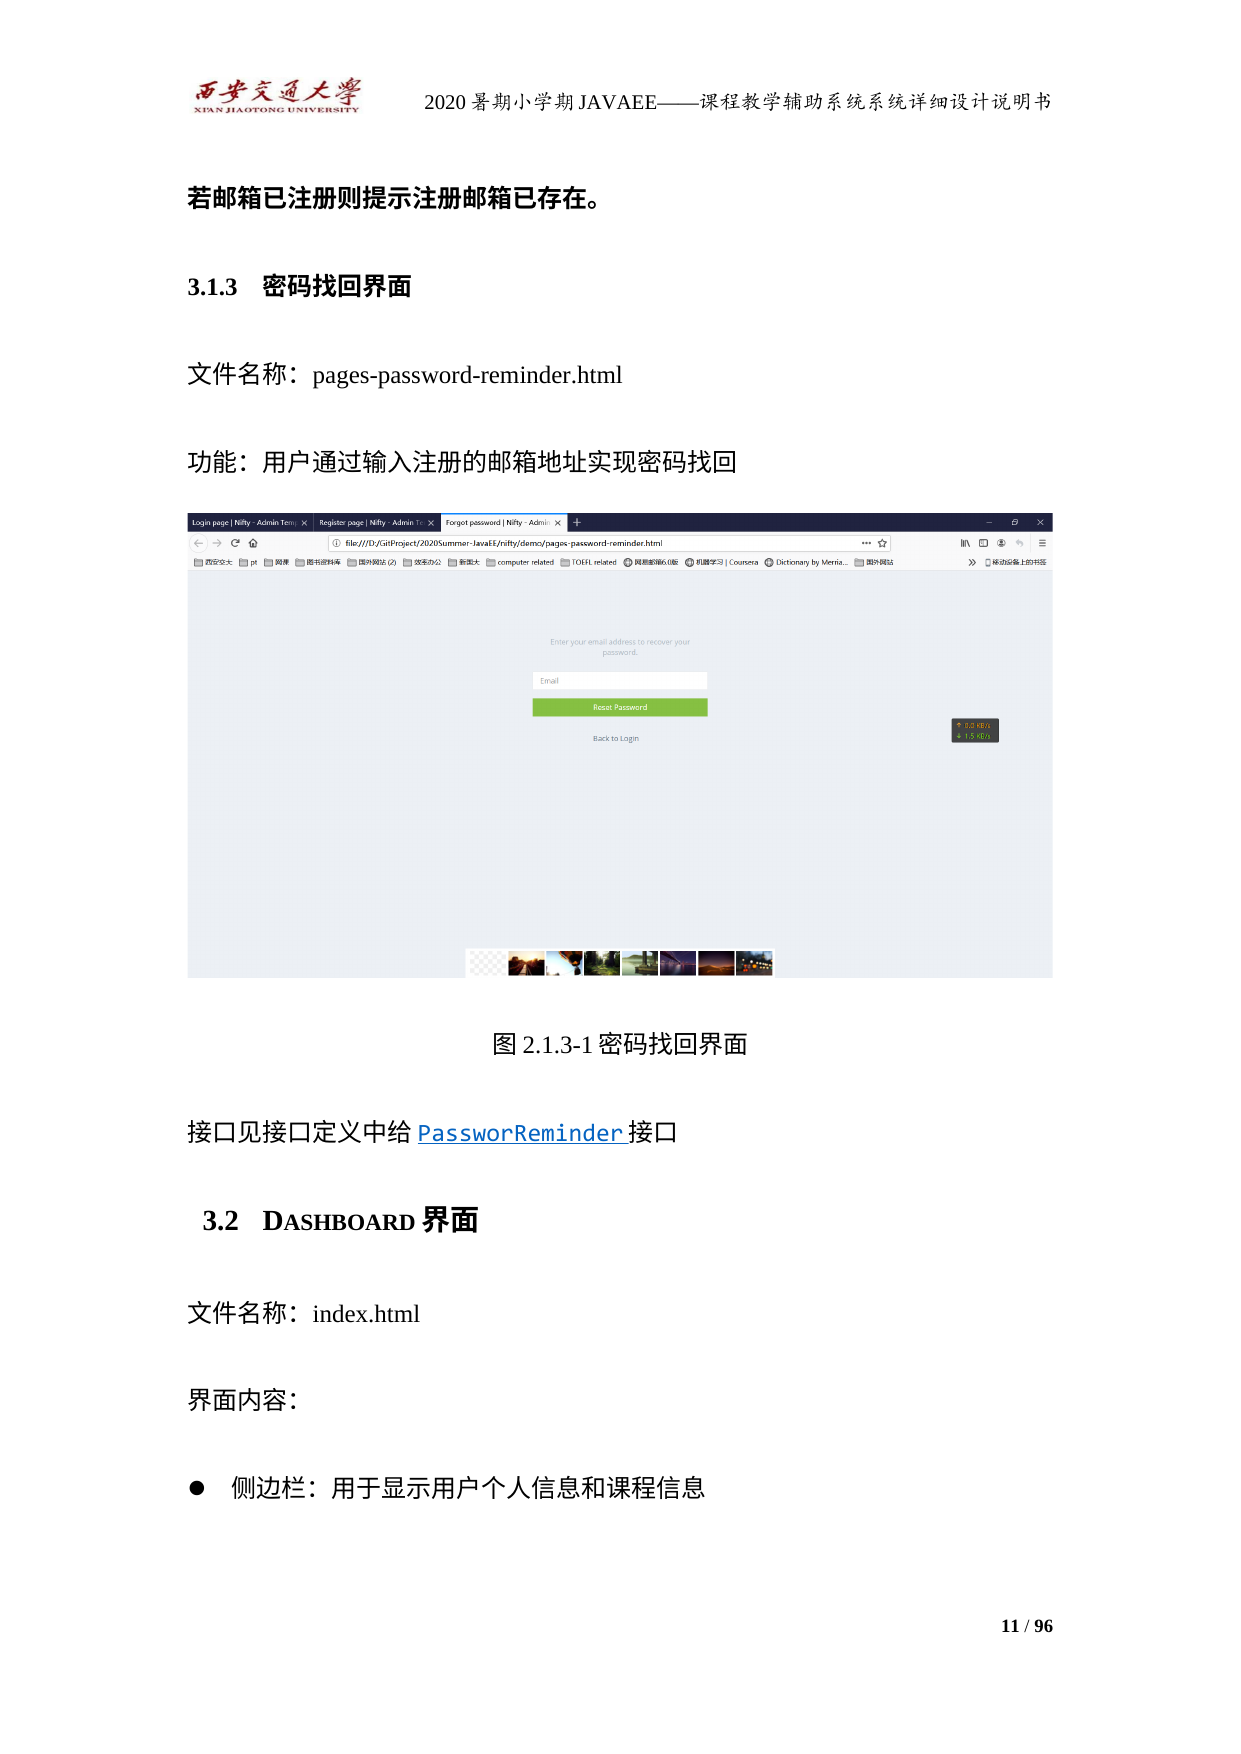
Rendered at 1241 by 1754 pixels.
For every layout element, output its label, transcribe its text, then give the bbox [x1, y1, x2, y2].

text 功能：用户通过输入注册的邮箱地址实现密码找回 [187, 426, 1053, 494]
subtitle Dashboard界面 [202, 1184, 1053, 1252]
text 文件名称：pages-password-reminder.html [187, 338, 1053, 406]
picture [187, 513, 1053, 978]
subtitle 密码找回界面 [187, 251, 1053, 319]
list 侧边栏：用于显示用户个人信息和课程信息 [187, 1453, 1053, 1521]
picture [189, 77, 364, 114]
text 文件名称：index.html [187, 1277, 1053, 1345]
text 界面内容： [187, 1365, 1053, 1433]
text 接口见接口定义中给PassworReminder接口 [187, 1096, 1053, 1164]
text 若邮箱已注册则提示注册邮箱已存在。 [187, 163, 1053, 231]
text 图2.1.3-1密码找回界面 [187, 1008, 1053, 1076]
